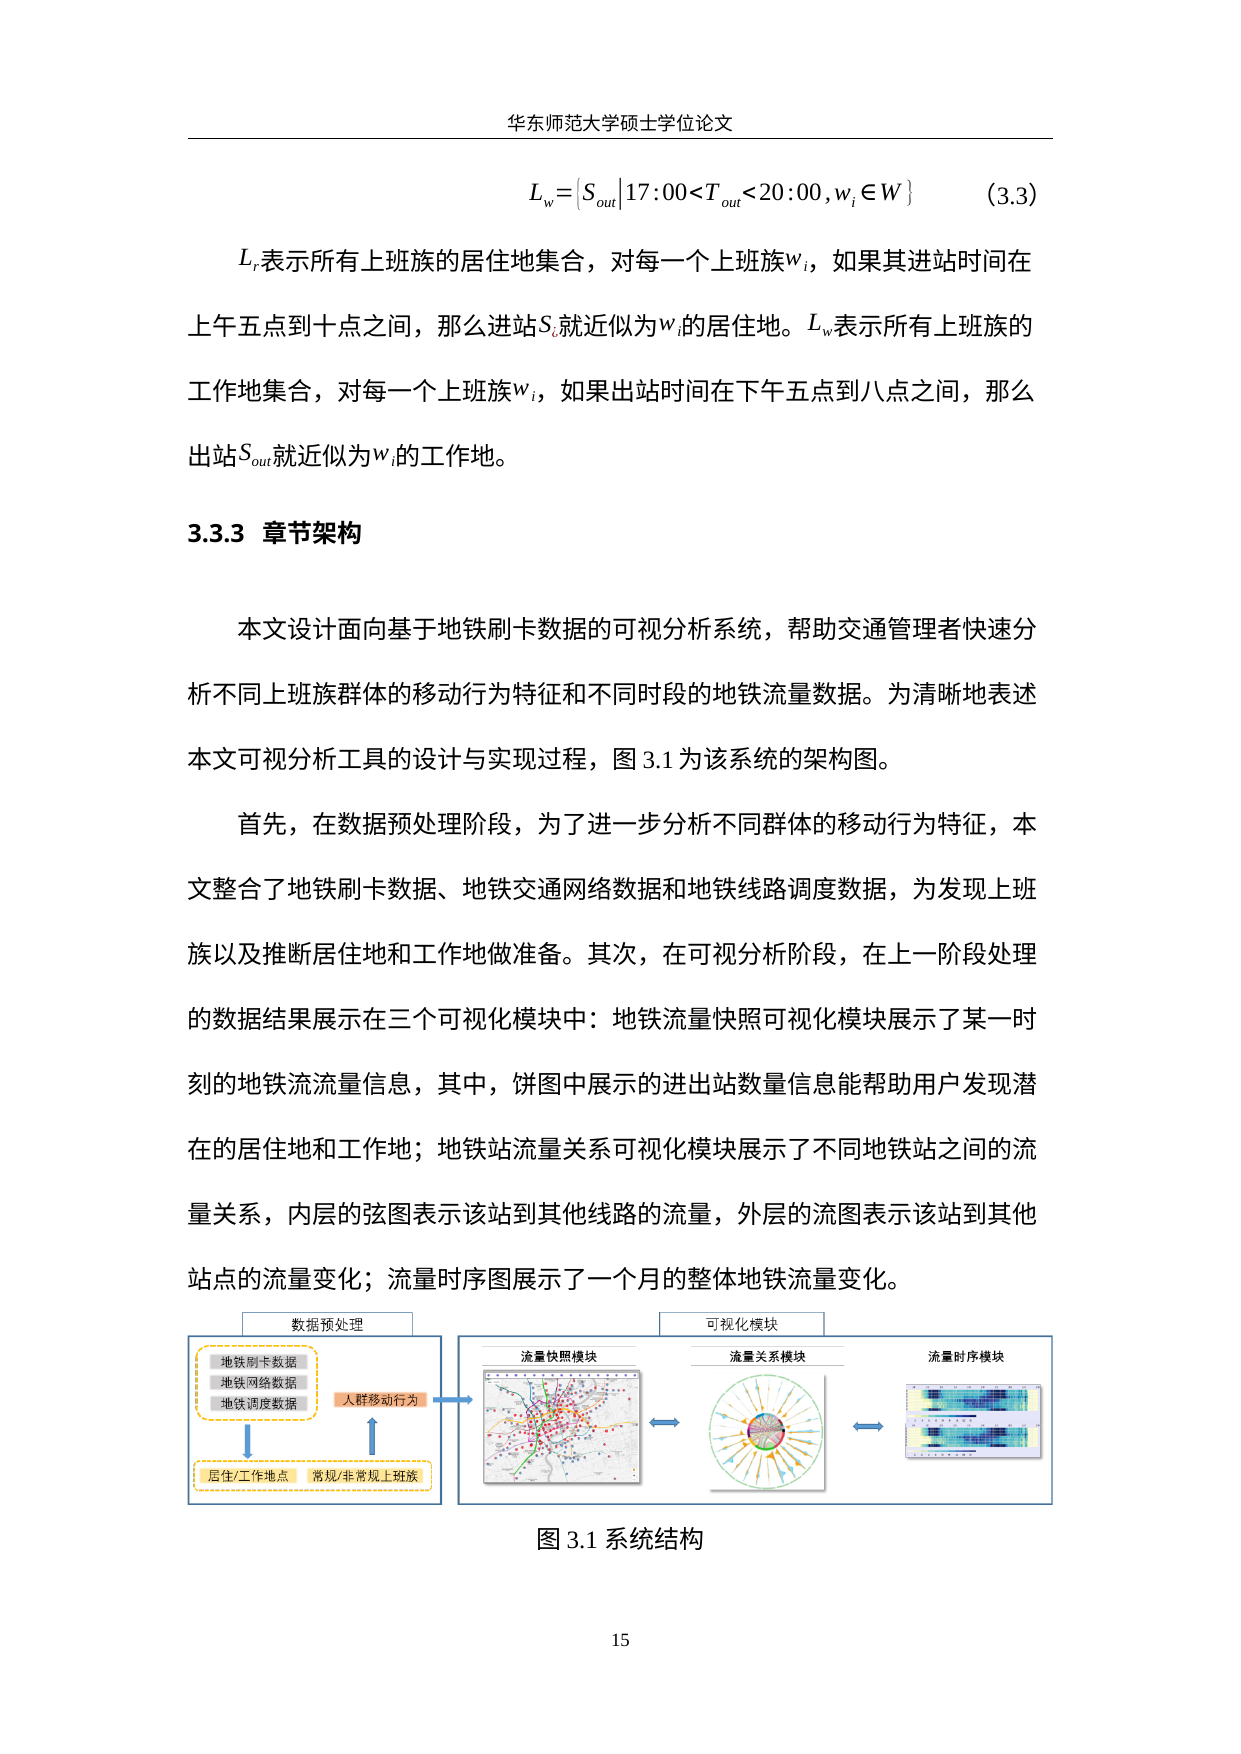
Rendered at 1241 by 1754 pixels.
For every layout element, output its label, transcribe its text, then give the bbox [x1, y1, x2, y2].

text 表示所有上班族的居住地集合，对每一个上班族，如果其进站时间在上午五点到十点之间，那么进站就近似为的居住地。表示所有上班族的工作地集合，对每一个上班族，如果出站时间在下午五点到八点之间，那么出站就近似为的工作地。 [187, 227, 1053, 487]
text （3.3） [187, 162, 1053, 227]
text 本文设计面向基于地铁刷卡数据的可视分析系统，帮助交通管理者快速分析不同上班族群体的移动行为特征和不同时段的地铁流量数据。为清晰地表述本文可视分析工具的设计与实现过程，图3.1为该系统的架构图。 [187, 595, 1053, 790]
text 图3.1 系统结构 [187, 1505, 1053, 1570]
text 首先，在数据预处理阶段，为了进一步分析不同群体的移动行为特征，本文整合了地铁刷卡数据、地铁交通网络数据和地铁线路调度数据，为发现上班族以及推断居住地和工作地做准备。其次，在可视分析阶段，在上一阶段处理的数据结果展示在三个可视化模块中：地铁流量快照可视化模块展示了某一时刻的地铁流流量信息，其中，饼图中展示的进出站数量信息能帮助用户发现潜在的居住地和工作地；地铁站流量关系可视化模块展示了不同地铁站之间的流量关系，内层的弦图表示该站到其他线路的流量，外层的流图表示该站到其他站点的流量变化；流量时序图展示了一个月的整体地铁流量变化。 [187, 790, 1053, 1310]
list 章节架构 [187, 499, 1053, 564]
picture [187, 1310, 1053, 1505]
